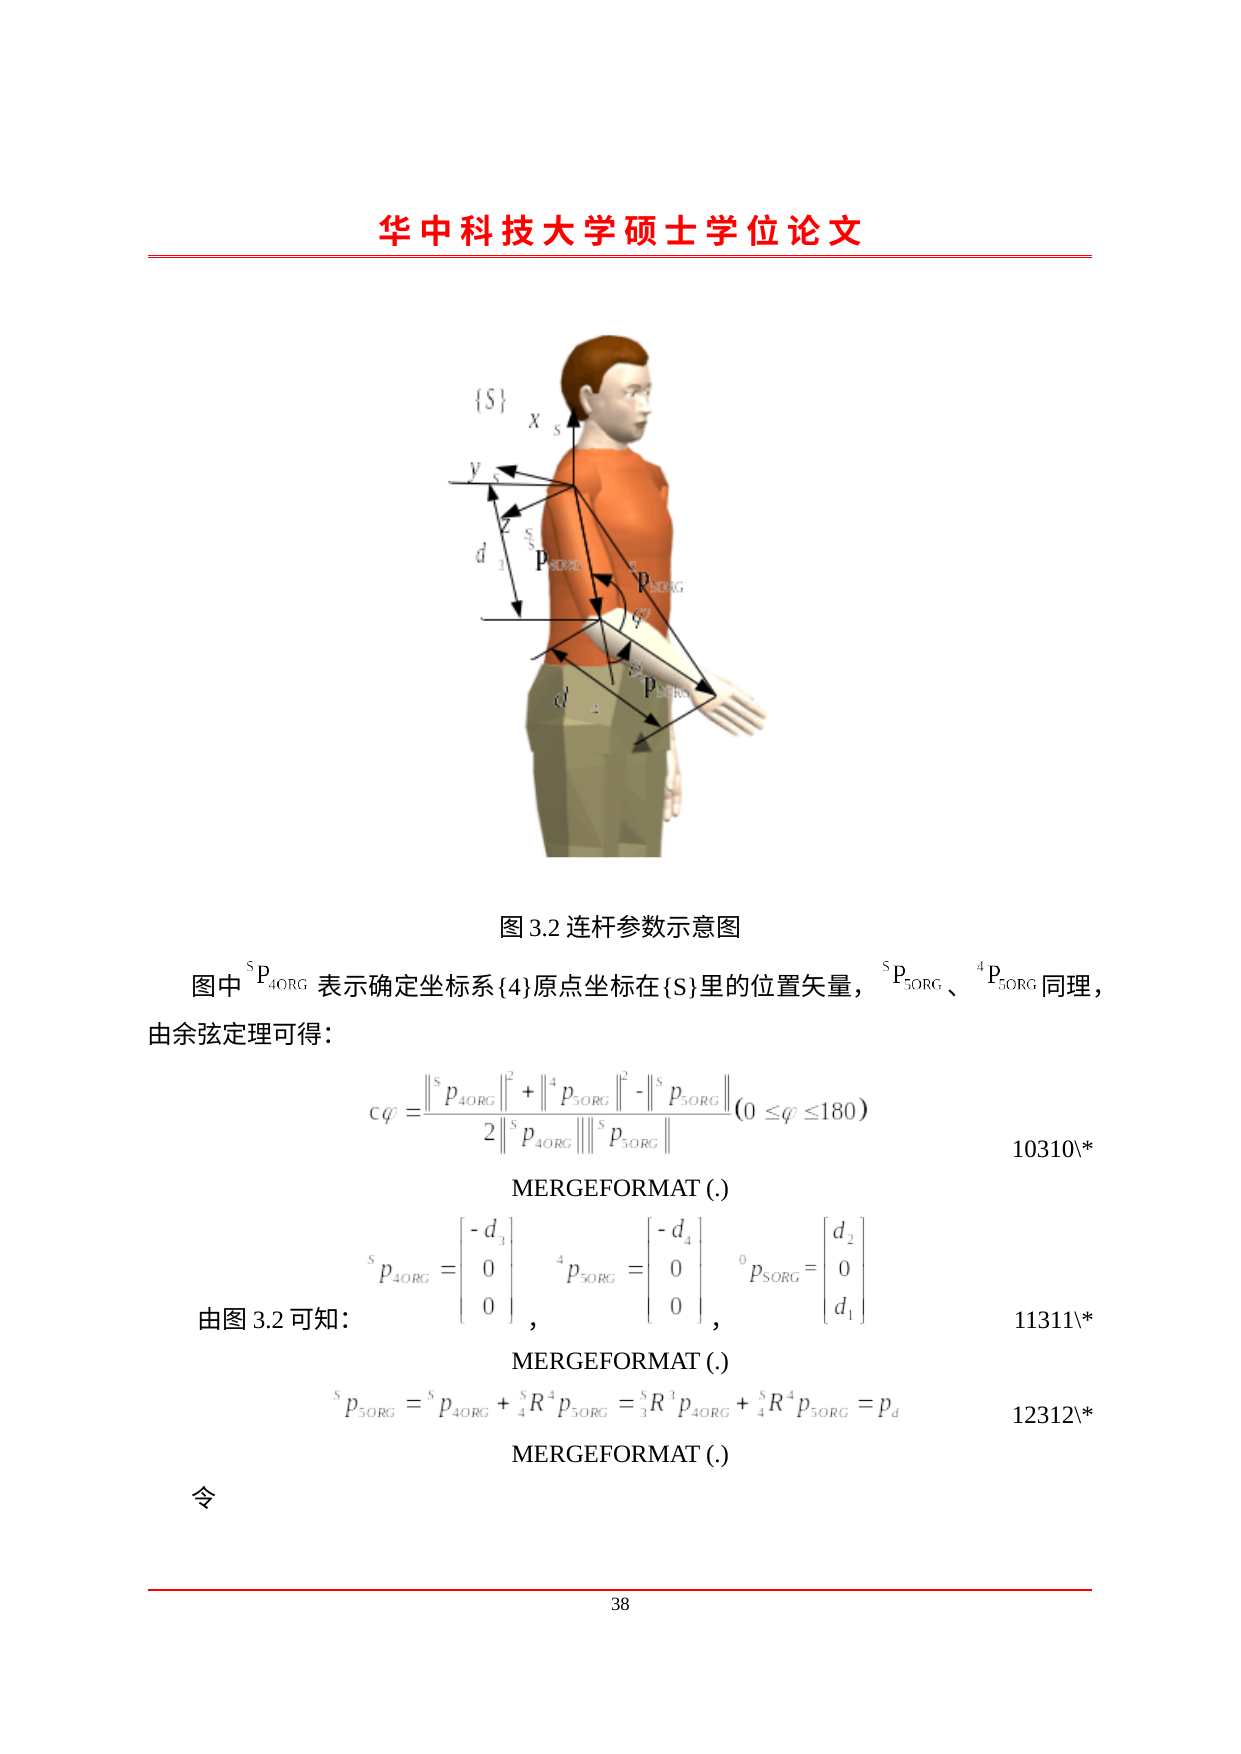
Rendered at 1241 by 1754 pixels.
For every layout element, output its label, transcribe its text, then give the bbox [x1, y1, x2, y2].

text 令 [148, 1478, 1092, 1514]
text 图中 表示确定坐标系{4}原点坐标在{S}里的位置矢量，、同理，由余弦定理可得： [148, 956, 1092, 1051]
text 由图3.2可知： ，， [148, 1212, 1092, 1375]
text 图3.2 连杆参数示意图 [148, 907, 1092, 943]
